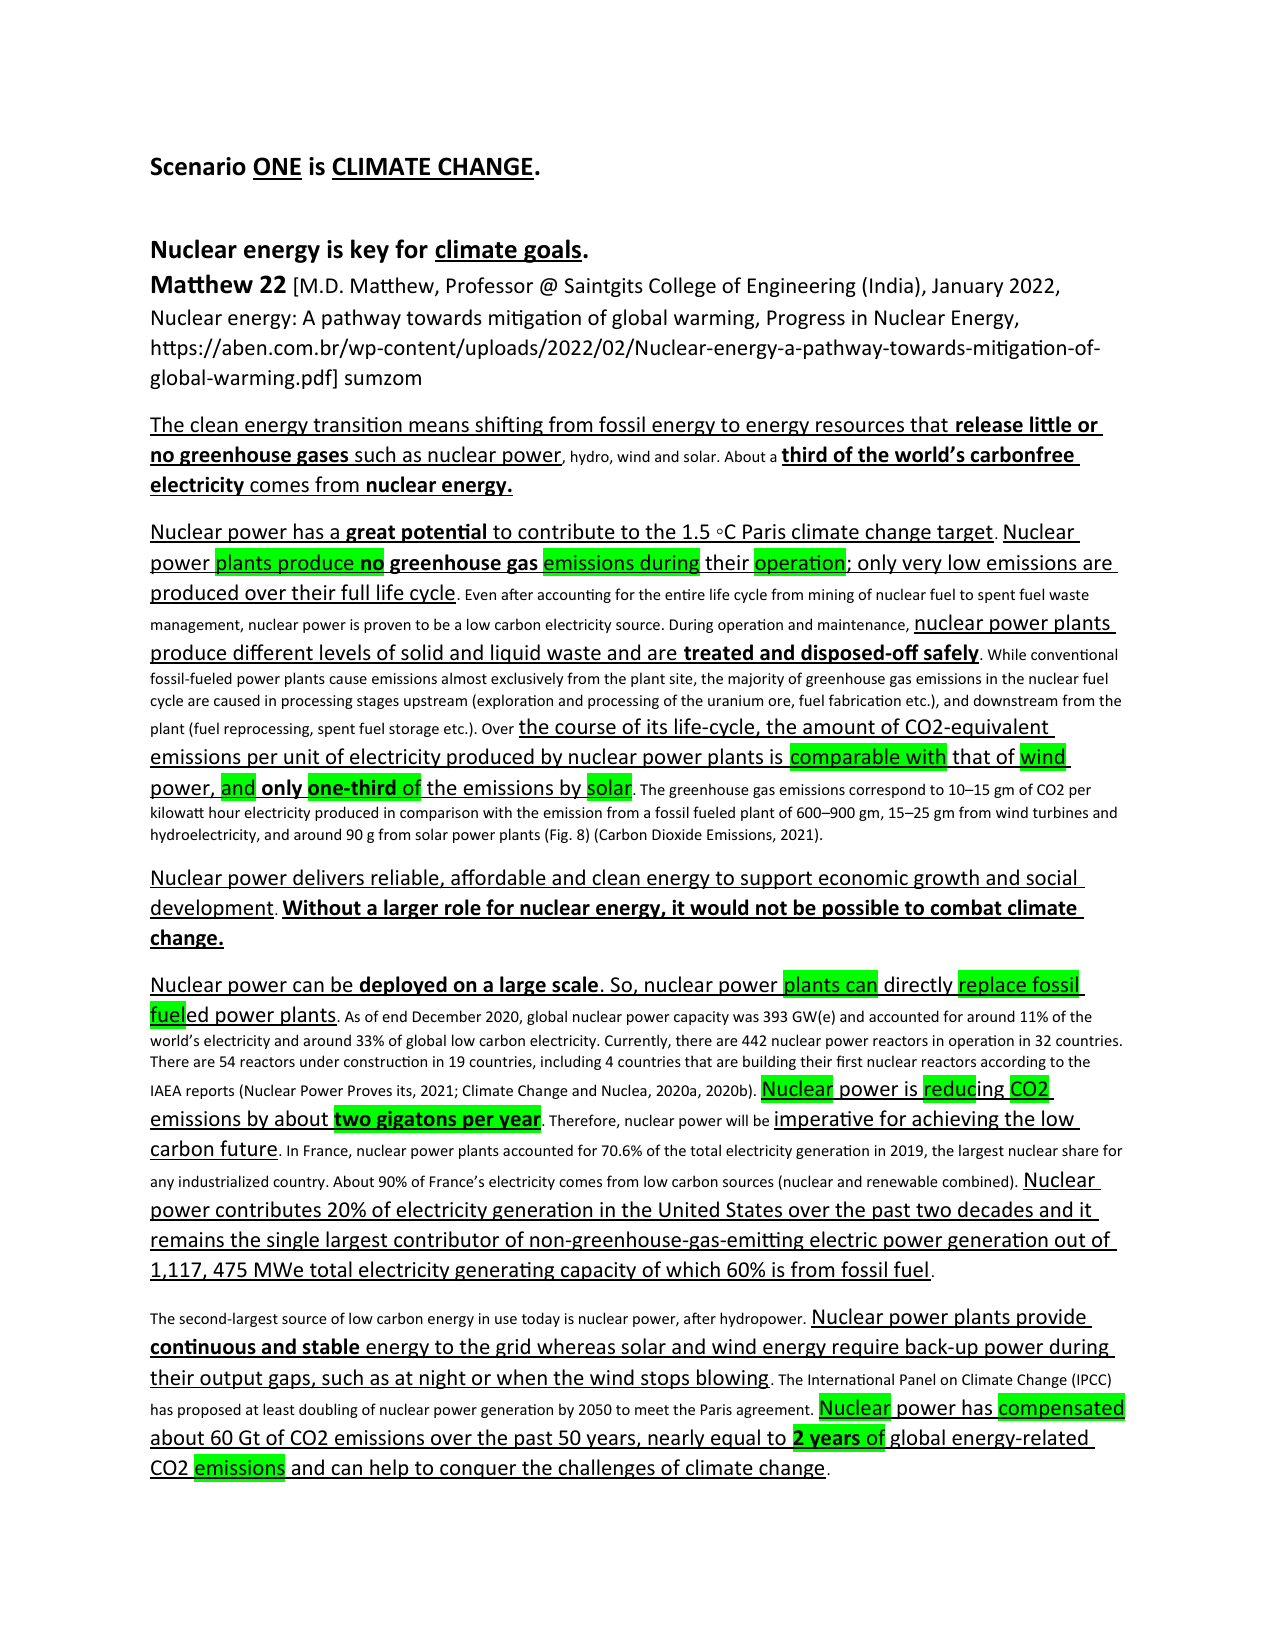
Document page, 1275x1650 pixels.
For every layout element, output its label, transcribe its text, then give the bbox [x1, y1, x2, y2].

subtitle Scenario ONE is CLIMATE CHANGE. [150, 150, 1125, 183]
text Nuclear power delivers reliable, affordable and clean energy to support economic growth and social development. Without a larger role for nuclear energy, it would not be possible to combat climate change. [150, 863, 1125, 952]
text The second-largest source of low carbon energy in use today is nuclear power, after hydropower. Nuclear power plants provide continuous and stable energy to the grid whereas solar and wind energy require back-up power during their output gaps, such as at night or when the wind stops blowing. The International Panel on Climate Change (IPCC) has proposed at least doubling of nuclear power generation by 2050 to meet the Paris agreement. Nuclear power has compensated about 60 Gt of CO2 emissions over the past 50 years, nearly equal to 2 years of global energy-related CO2 emissions and can help to conquer the challenges of climate change. [150, 1303, 1125, 1482]
text The clean energy transition means shifting from fossil energy to energy resources that release little or no greenhouse gases such as nuclear power, hydro, wind and solar. About a third of the world’s carbonfree electricity comes from nuclear energy. [150, 411, 1125, 499]
text Matthew 22 [M.D. Matthew, Professor @ Saintgits College of Engineering (India), January 2022, Nuclear energy: A pathway towards mitigation of global warming, Progress in Nuclear Energy, https://aben.com.br/wp-content/uploads/2022/02/Nuclear-energy-a-pathway-towards-mitigation-of-global-warming.pdf] sumzom [150, 268, 1125, 392]
text Nuclear power can be deployed on a large scale. So, nuclear power plants can directly replace fossil fueled power plants. As of end December 2020, global nuclear power capacity was 393 GW(e) and accounted for around 11% of the world’s electricity and around 33% of global low carbon electricity. Currently, there are 442 nuclear power reactors in operation in 32 countries. There are 54 reactors under construction in 19 countries, including 4 countries that are building their first nuclear reactors according to the IAEA reports (Nuclear Power Proves its, 2021; Climate Change and Nuclea, 2020a, 2020b). Nuclear power is reducing CO2 emissions by about two gigatons per year. Therefore, nuclear power will be imperative for achieving the low carbon future. In France, nuclear power plants accounted for 70.6% of the total electricity generation in 2019, the largest nuclear share for any industrialized country. About 90% of France’s electricity comes from low carbon sources (nuclear and renewable combined). Nuclear power contributes 20% of electricity generation in the United States over the past two decades and it remains the single largest contributor of non-greenhouse-gas-emitting electric power generation out of 1,117, 475 MWe total electricity generating capacity of which 60% is from fossil fuel. [150, 970, 1125, 1284]
text Nuclear power has a great potential to contribute to the 1.5 ◦C Paris climate change target. Nuclear power plants produce no greenhouse gas emissions during their operation; only very low emissions are produced over their full life cycle. Even after accounting for the entire life cycle from mining of nuclear fuel to spent fuel waste management, nuclear power is proven to be a low carbon electricity source. During operation and maintenance, nuclear power plants produce different levels of solid and liquid waste and are treated and disposed-off safely. While conventional fossil-fueled power plants cause emissions almost exclusively from the plant site, the majority of greenhouse gas emissions in the nuclear fuel cycle are caused in processing stages upstream (exploration and processing of the uranium ore, fuel fabrication etc.), and downstream from the plant (fuel reprocessing, spent fuel storage etc.). Over the course of its life-cycle, the amount of CO2-equivalent emissions per unit of electricity produced by nuclear power plants is comparable with that of wind power, and only one-third of the emissions by solar. The greenhouse gas emissions correspond to 10–15 gm of CO2 per kilowatt hour electricity produced in comparison with the emission from a fossil fueled plant of 600–900 gm, 15–25 gm from wind turbines and hydroelectricity, and around 90 g from solar power plants (Fig. 8) (Carbon Dioxide Emissions, 2021). [150, 518, 1125, 845]
subtitle Nuclear energy is key for climate goals. [150, 232, 1125, 266]
